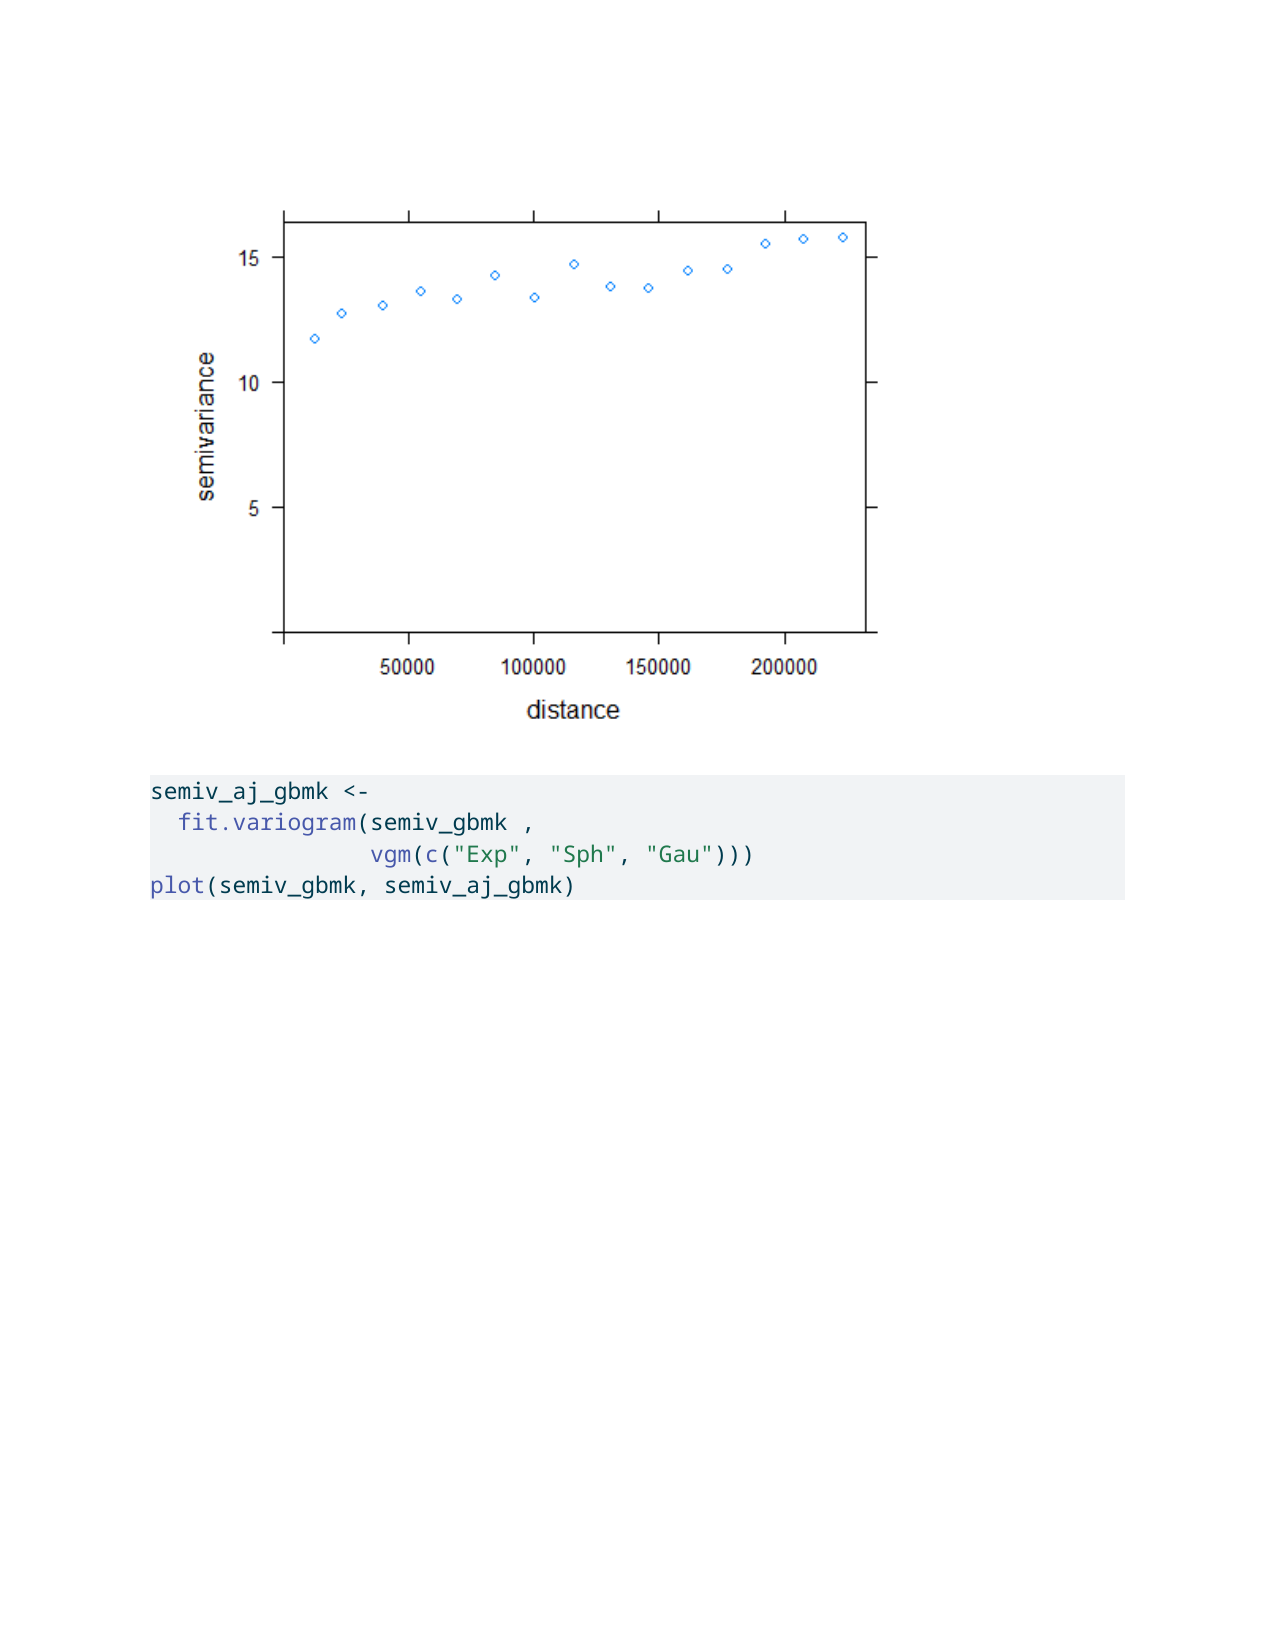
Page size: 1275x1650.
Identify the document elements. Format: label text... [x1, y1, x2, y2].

text semiv_aj_gbmk <- fit.variogram(semiv_gbmk , vgm(c("Exp", "Sph", "Gau"))) plot(semiv_gbmk, semiv_aj_gbmk) [370, 775, 1125, 900]
picture [168, 150, 927, 757]
